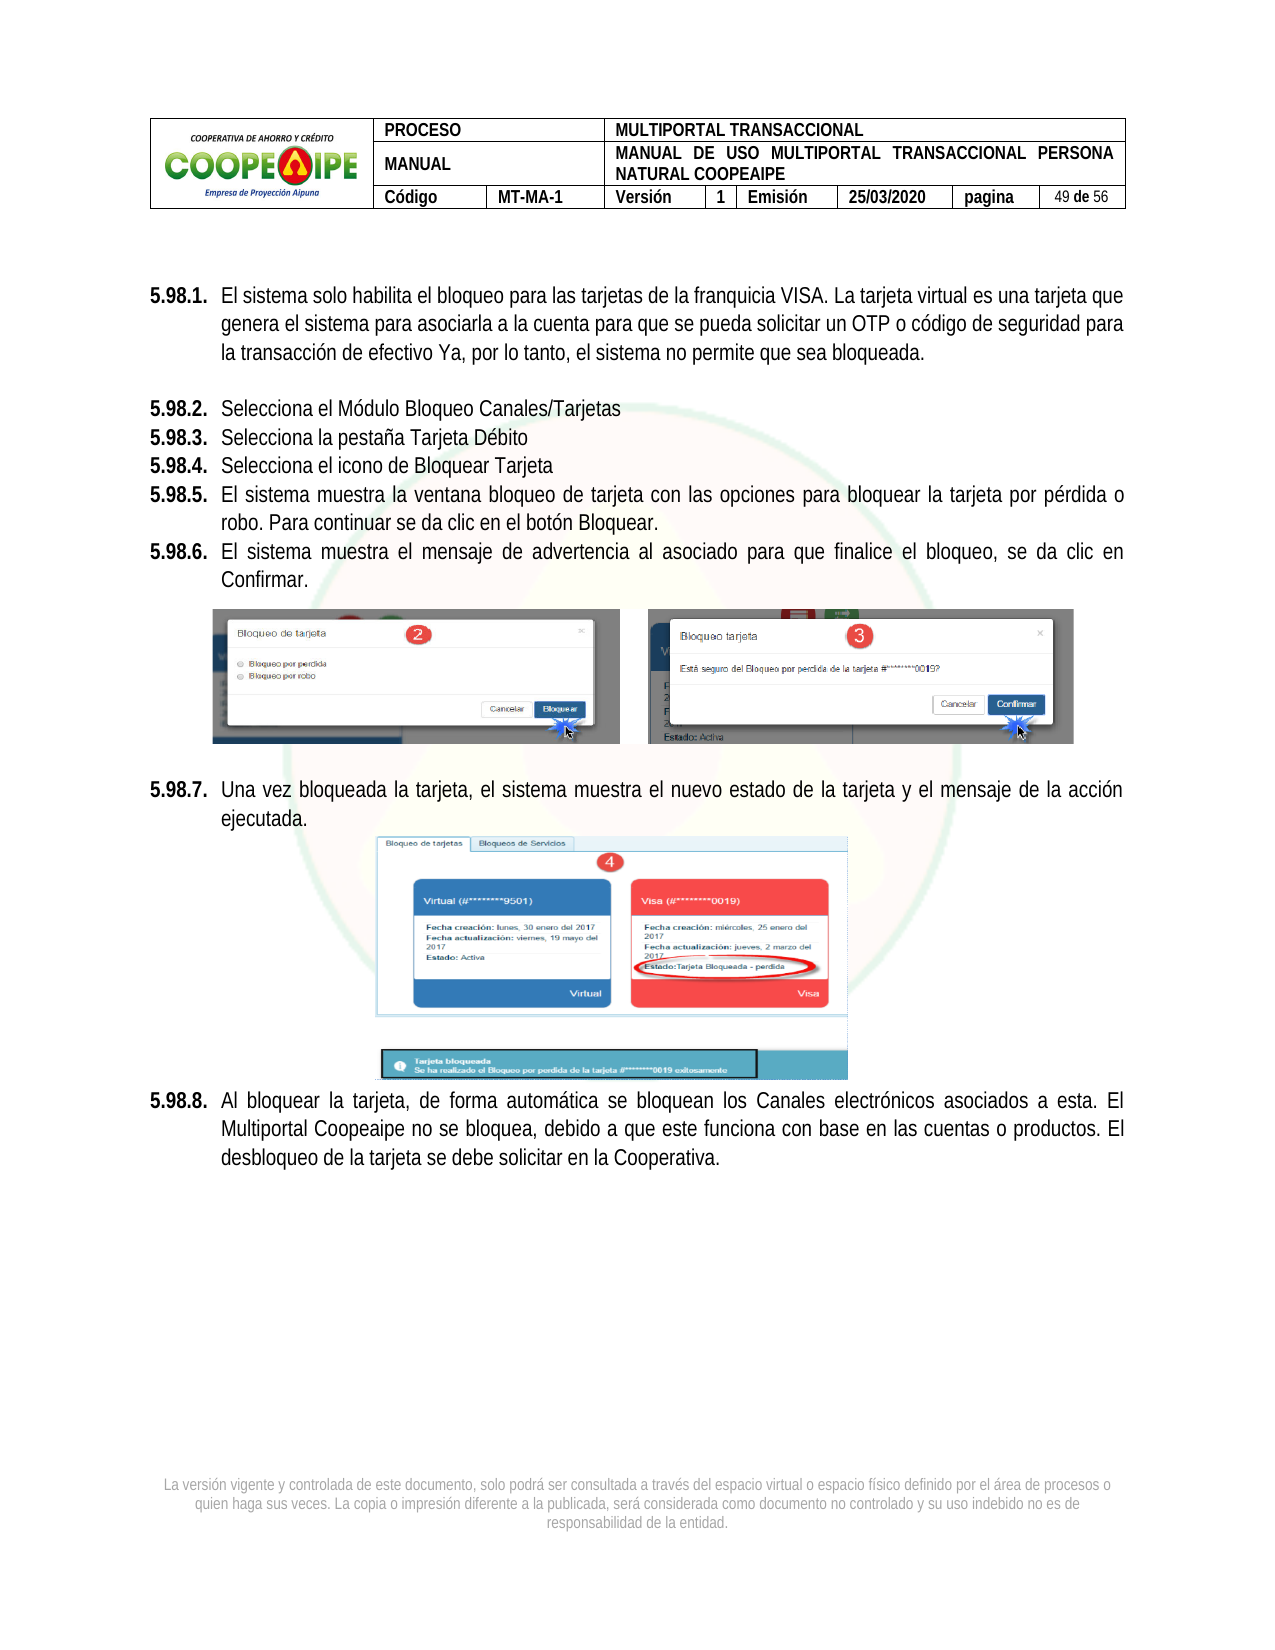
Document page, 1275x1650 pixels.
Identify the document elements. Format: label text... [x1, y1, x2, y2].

list El sistema muestra la ventana bloqueo de tarjeta con las opciones para bloquear la tarjeta por pérdida o robo. Para continuar se da clic en el botón Bloquear. [150, 481, 1125, 536]
list Una vez bloqueada la tarjeta, el sistema muestra el nuevo estado de la tarjeta y el mensaje de la acción ejecutada. [150, 776, 1125, 831]
picture [161, 125, 361, 201]
list Selecciona el Módulo Bloqueo Canales/Tarjetas [150, 395, 1125, 422]
list Al bloquear la tarjeta, de forma automática se bloquean los Canales electrónicos asociados a esta. El Multiportal Coopeaipe no se bloquea, debido a que este funciona con base en las cuentas o productos. El desbloqueo de la tarjeta se debe solicitar en la Cooperativa. [150, 1087, 1125, 1170]
picture [212, 609, 1074, 744]
list El sistema muestra el mensaje de advertencia al asociado para que finalice el bloqueo, se da clic en Confirmar. [150, 538, 1125, 592]
list El sistema solo habilita el bloqueo para las tarjetas de la franquicia VISA. La tarjeta virtual es una tarjeta que genera el sistema para asociarla a la cuenta para que se pueda solicitar un OTP o código de seguridad para la transacción de efectivo Ya, por lo tanto, el sistema no permite que sea bloqueada. [150, 282, 1125, 365]
list Selecciona el icono de Bloquear Tarjeta [150, 452, 1125, 479]
list Selecciona la pestaña Tarjeta Débito [150, 424, 1125, 450]
picture [375, 836, 848, 1080]
